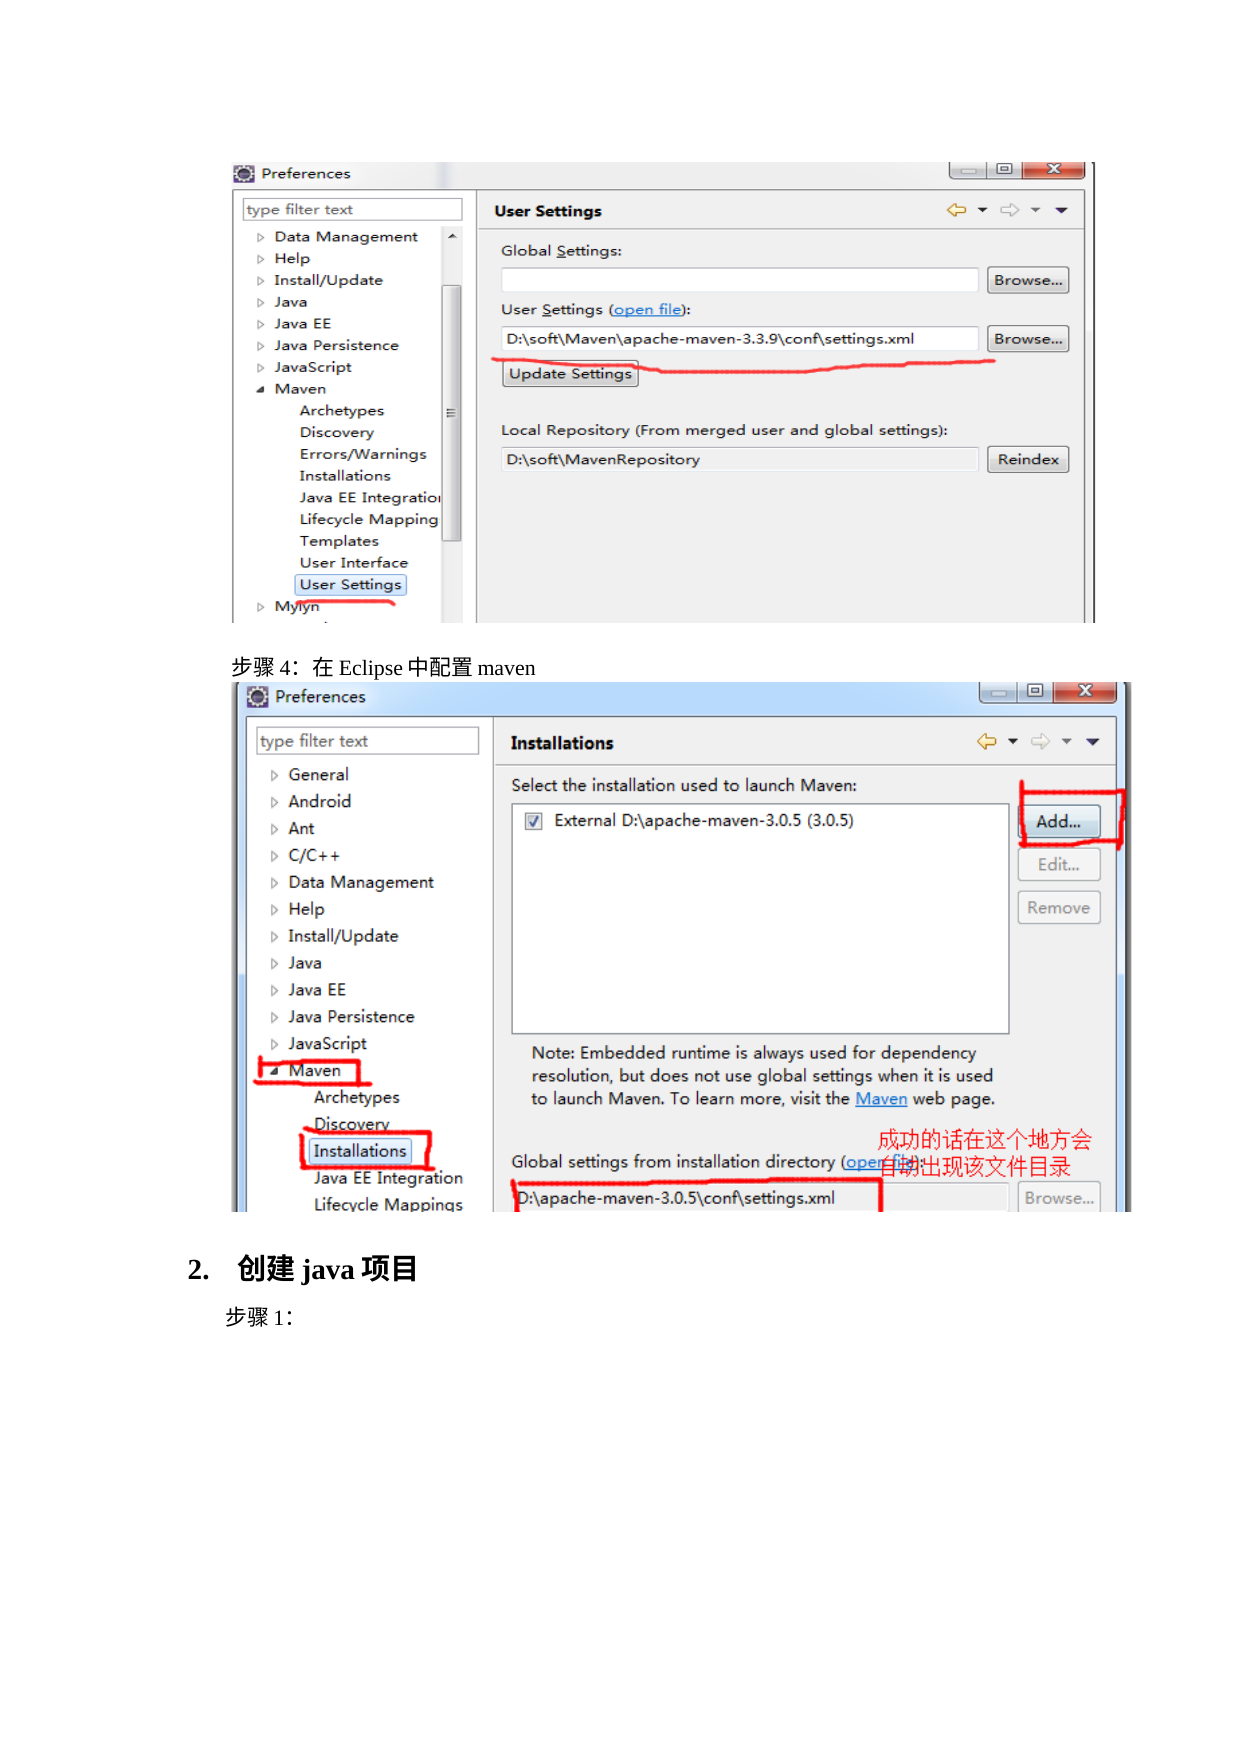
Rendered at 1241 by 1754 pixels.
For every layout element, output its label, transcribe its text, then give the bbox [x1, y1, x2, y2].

list 创建java项目 [187, 1234, 1053, 1299]
text 步骤4：在Eclipse中配置maven [187, 649, 1053, 682]
picture [231, 162, 1096, 623]
text 步骤1： [225, 1299, 1053, 1332]
picture [231, 682, 1132, 1212]
